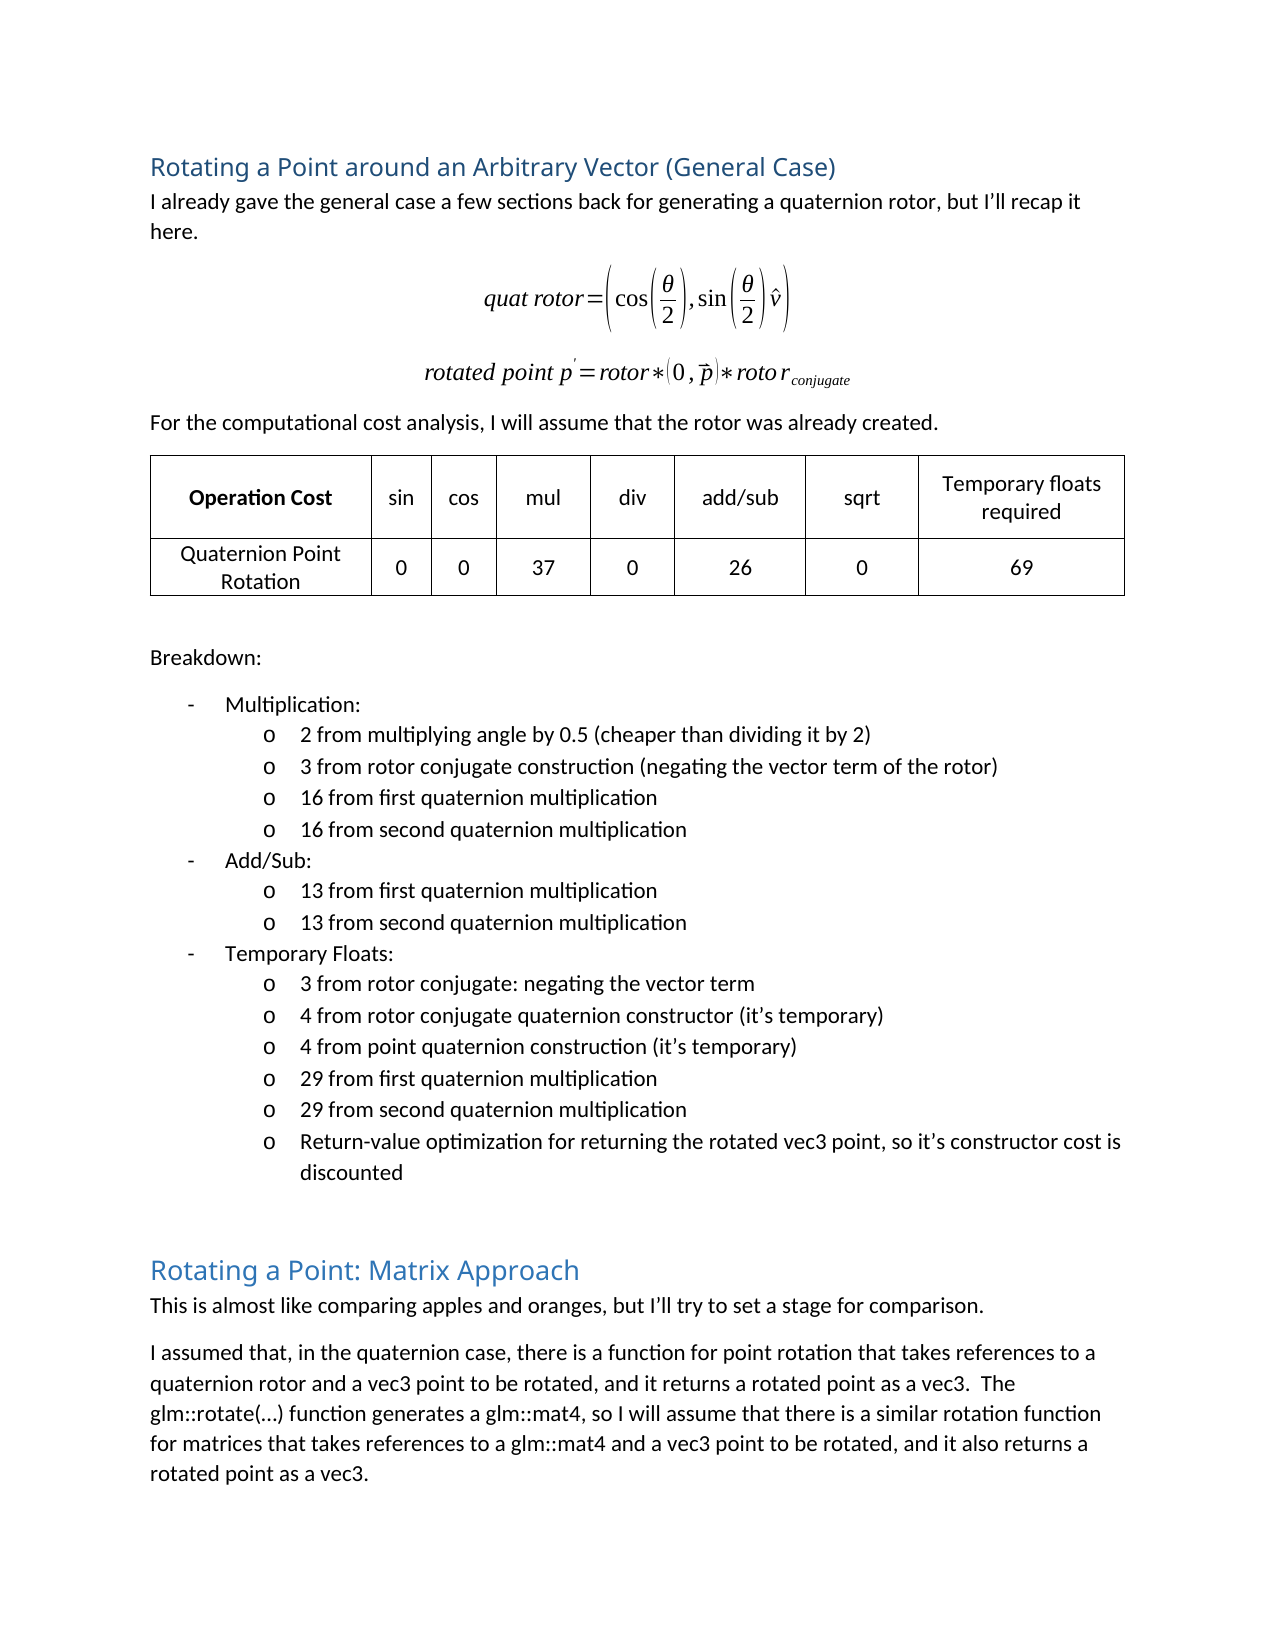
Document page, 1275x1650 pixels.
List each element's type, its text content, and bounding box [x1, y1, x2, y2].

table_header Temporary floats required [919, 456, 1124, 538]
table_header sin [372, 456, 431, 538]
table_cell 26 [675, 539, 805, 595]
list 16 from second quaternion multiplication [262, 815, 1125, 844]
list 29 from second quaternion multiplication [262, 1095, 1125, 1124]
table_cell Quaternion Point Rotation [151, 539, 371, 595]
text This is almost like comparing apples and oranges, but I’ll try to set a stage for comparison. [150, 1292, 1125, 1320]
text I assumed that, in the quaternion case, there is a function for point rotation that takes references to a quaternion rotor and a vec3 point to be rotated, and it returns a rotated point as a vec3. The glm::rotate(…) function generates a glm::mat4, so I will assume that there is a similar rotation function for matrices that takes references to a glm::mat4 and a vec3 point to be rotated, and it also returns a rotated point as a vec3. [150, 1338, 1125, 1487]
table_cell 0 [591, 539, 674, 595]
table_header Operation Cost [151, 456, 371, 538]
text For the computational cost analysis, I will assume that the rotor was already created. [150, 408, 1125, 436]
table_cell 69 [919, 539, 1124, 595]
list 29 from first quaternion multiplication [262, 1064, 1125, 1093]
table_cell 0 [432, 539, 496, 595]
list Return-value optimization for returning the rotated vec3 point, so it’s constructor cost is discounted [262, 1127, 1125, 1186]
list Multiplication: [187, 690, 1125, 718]
table_cell 0 [806, 539, 918, 595]
list 13 from first quaternion multiplication [262, 876, 1125, 906]
table_header sqrt [806, 456, 918, 538]
table_cell 37 [497, 539, 590, 595]
subtitle Rotating a Point around an Arbitrary Vector (General Case) [150, 150, 1125, 184]
list 13 from second quaternion multiplication [262, 908, 1125, 937]
list Add/Sub: [187, 846, 1125, 874]
list 4 from rotor conjugate quaternion constructor (it’s temporary) [262, 1001, 1125, 1030]
list Temporary Floats: [187, 939, 1125, 967]
table_header add/sub [675, 456, 805, 538]
table_cell 0 [372, 539, 431, 595]
list 2 from multiplying angle by 0.5 (cheaper than dividing it by 2) [262, 720, 1125, 749]
table_header div [591, 456, 674, 538]
table_header mul [497, 456, 590, 538]
list 3 from rotor conjugate construction (negating the vector term of the rotor) [262, 752, 1125, 781]
table_header cos [432, 456, 496, 538]
list 4 from point quaternion construction (it’s temporary) [262, 1032, 1125, 1062]
list 3 from rotor conjugate: negating the vector term [262, 969, 1125, 999]
list 16 from first quaternion multiplication [262, 783, 1125, 812]
text Breakdown: [150, 643, 1125, 671]
text I already gave the general case a few sections back for generating a quaternion rotor, but I’ll recap it here. [150, 187, 1125, 245]
subtitle Rotating a Point: Matrix Approach [150, 1252, 1125, 1289]
